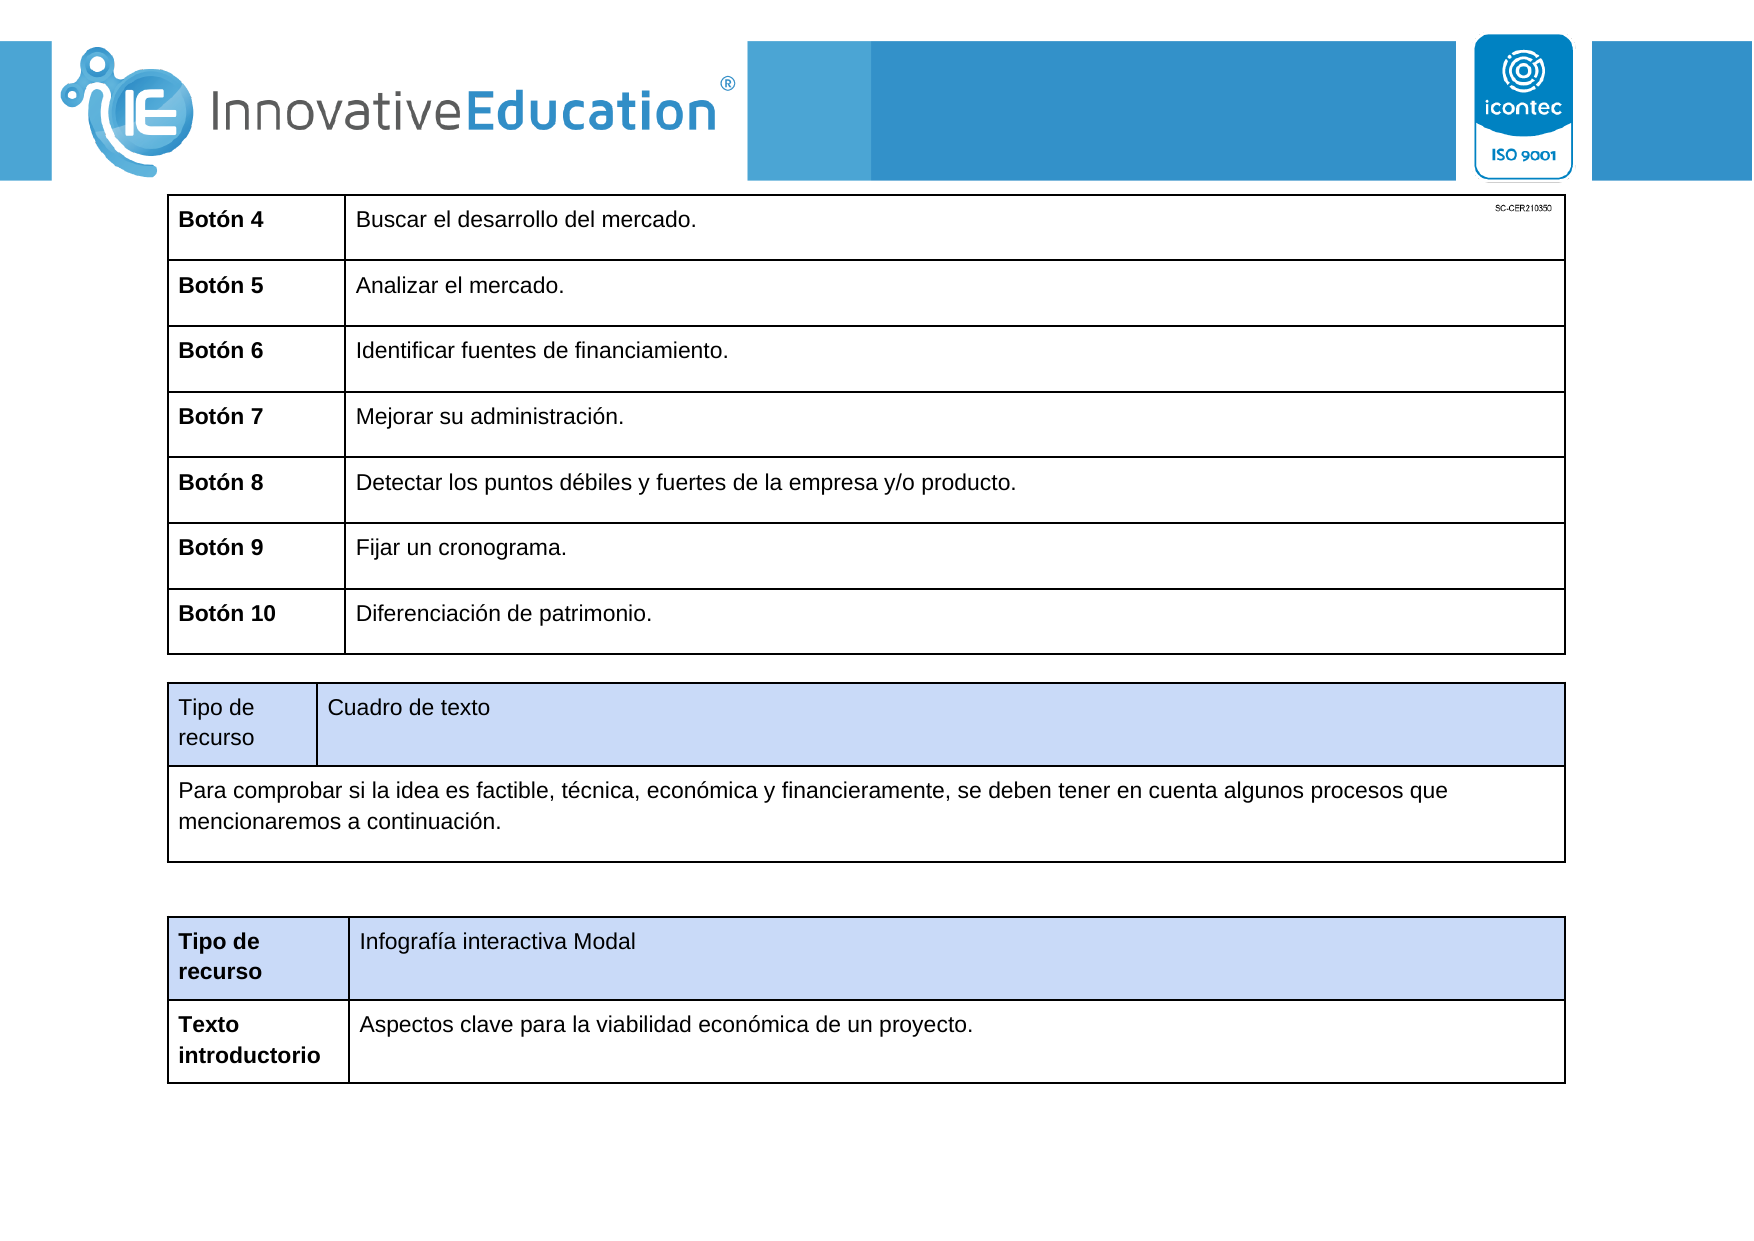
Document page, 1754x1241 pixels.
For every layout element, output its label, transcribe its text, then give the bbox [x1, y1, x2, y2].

table_cell Mejorar su administración. [346, 393, 1564, 456]
table_header Tipo de recurso [169, 684, 316, 765]
table_cell Diferenciación de patrimonio. [346, 590, 1564, 653]
table_header Infografía interactiva Modal [350, 918, 1564, 999]
table_cell Detectar los puntos débiles y fuertes de la empresa y/o producto. [346, 458, 1564, 522]
table_cell Botón 8 [169, 458, 344, 522]
table_cell Aspectos clave para la viabilidad económica de un proyecto. [350, 1001, 1564, 1082]
table_cell Identificar fuentes de financiamiento. [346, 327, 1564, 391]
picture [0, 28, 1456, 194]
table_cell Analizar el mercado. [346, 261, 1564, 325]
table_cell Para comprobar si la idea es factible, técnica, económica y financieramente, se deben tener en cuenta algunos procesos que mencionaremos a continuación. [169, 767, 1564, 861]
table_cell Botón 10 [169, 590, 344, 653]
table_cell Botón 5 [169, 261, 344, 325]
table_cell Botón 4 [169, 196, 344, 259]
picture [1592, 28, 1752, 194]
picture [1471, 32, 1576, 214]
table_header Tipo de recurso [169, 918, 348, 999]
table_cell Botón 6 [169, 327, 344, 391]
table_cell Botón 7 [169, 393, 344, 456]
table_cell Texto introductorio [169, 1001, 348, 1082]
table_cell Buscar el desarrollo del mercado. [346, 196, 1564, 259]
table_header Cuadro de texto [318, 684, 1564, 765]
table_cell Botón 9 [169, 524, 344, 587]
table_cell Fijar un cronograma. [346, 524, 1564, 587]
